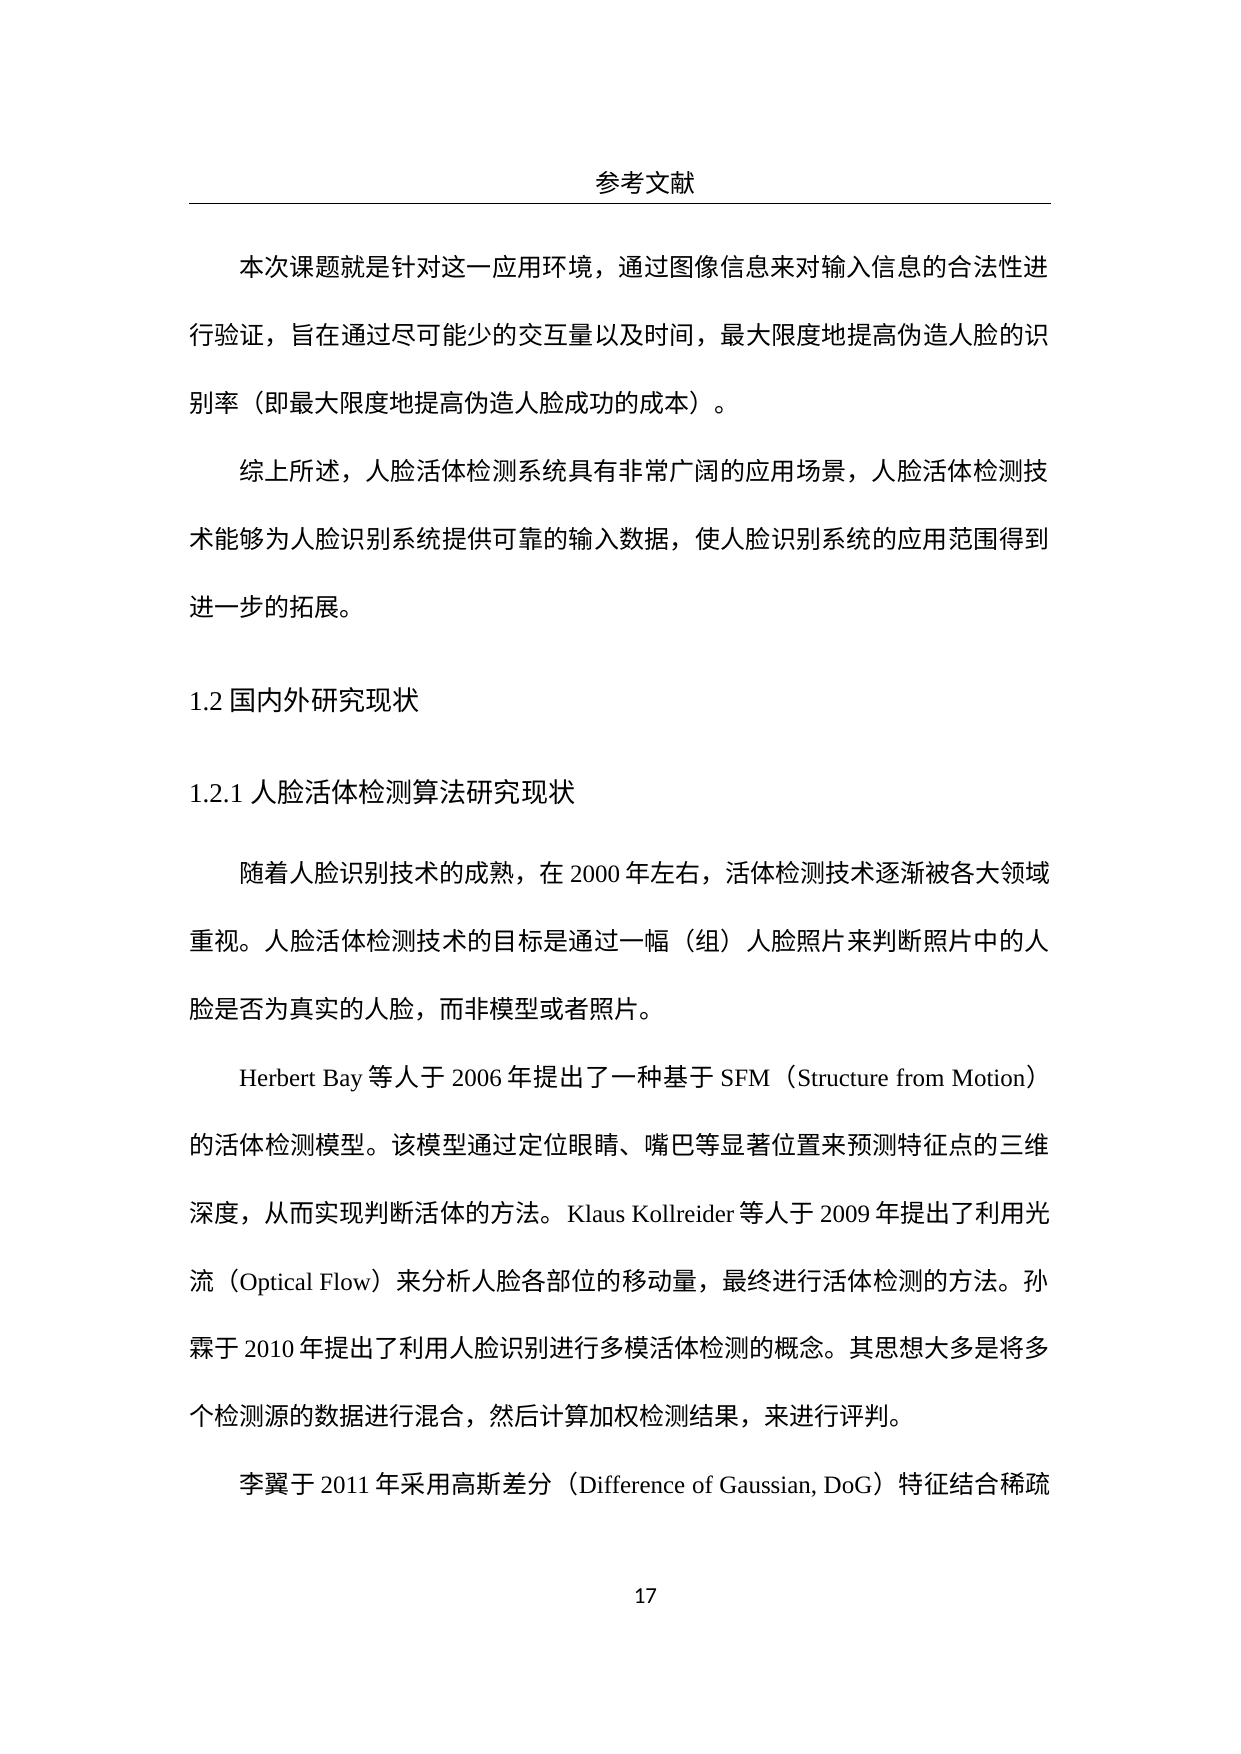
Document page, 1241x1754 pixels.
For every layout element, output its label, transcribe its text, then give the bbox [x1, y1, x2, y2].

text 综上所述，人脸活体检测系统具有非常广阔的应用场景，人脸活体检测技术能够为人脸识别系统提供可靠的输入数据，使人脸识别系统的应用范围得到进一步的拓展。 [189, 436, 1051, 639]
text 本次课题就是针对这一应用环境，通过图像信息来对输入信息的合法性进行验证，旨在通过尽可能少的交互量以及时间，最大限度地提高伪造人脸的识别率（即最大限度地提高伪造人脸成功的成本）。 [189, 232, 1051, 436]
text 随着人脸识别技术的成熟，在2000年左右，活体检测技术逐渐被各大领域重视。人脸活体检测技术的目标是通过一幅（组）人脸照片来判断照片中的人脸是否为真实的人脸，而非模型或者照片。 [189, 838, 1051, 1041]
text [189, 1449, 1051, 1517]
text Herbert Bay等人于2006年提出了一种基于SFM（Structure from Motion）的活体检测模型。该模型通过定位眼睛、嘴巴等显著位置来预测特征点的三维深度，从而实现判断活体的方法。Klaus Kollreider等人于2009年提出了利用光流（Optical Flow）来分析人脸各部位的移动量，最终进行活体检测的方法。孙霖于2010年提出了利用人脸识别进行多模活体检测的概念。其思想大多是将多个检测源的数据进行混合，然后计算加权检测结果，来进行评判。 [189, 1041, 1051, 1449]
subtitle 1.2.1 人脸活体检测算法研究现状 [189, 757, 1051, 825]
subtitle 1.2 国内外研究现状 [189, 664, 1051, 732]
